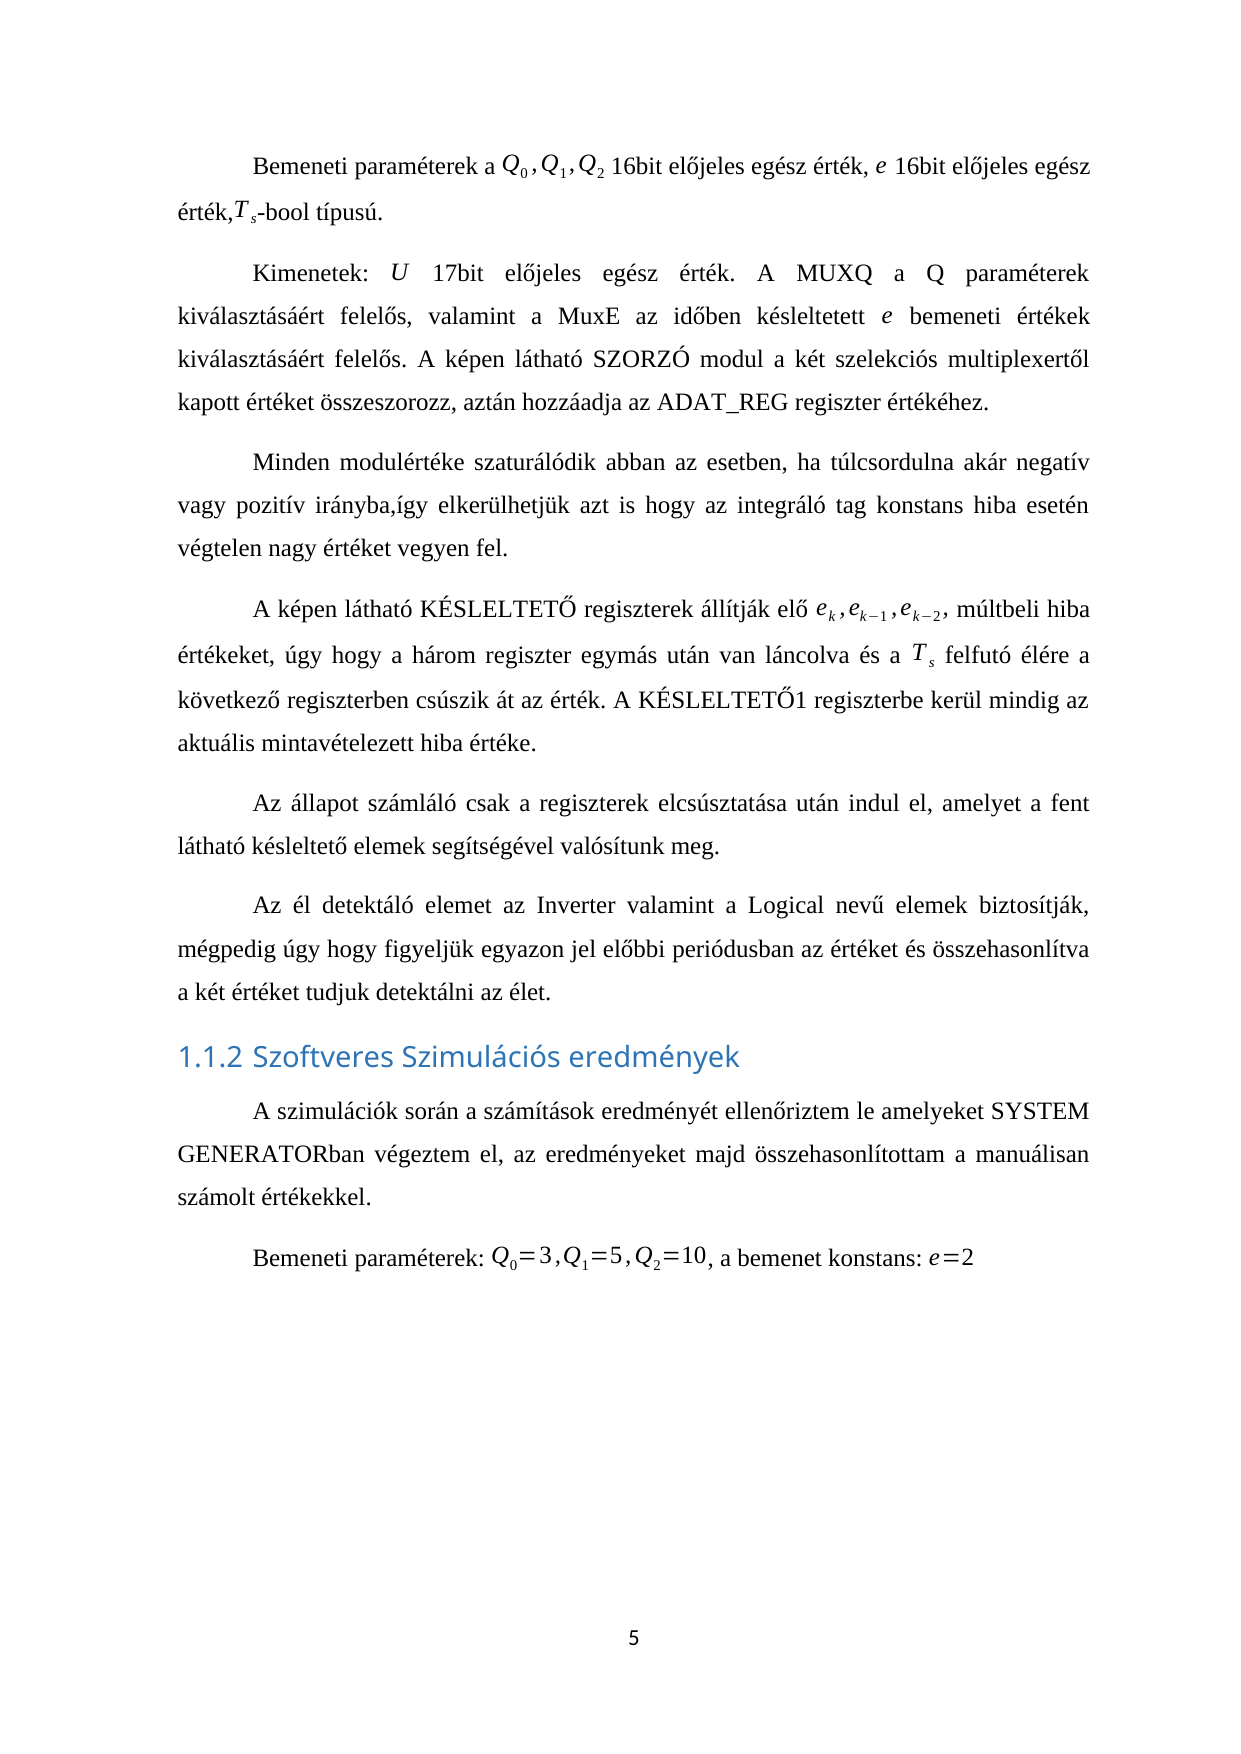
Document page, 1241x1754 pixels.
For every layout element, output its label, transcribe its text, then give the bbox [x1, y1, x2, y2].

text A szimulációk során a számítások eredményét ellenőriztem le amelyeket SYSTEM GENERATORban végeztem el, az eredményeket majd összehasonlítottam a manuálisan számolt értékekkel. [177, 1096, 1090, 1211]
text Bemeneti paraméterek: , a bemenet konstans: [177, 1242, 1090, 1273]
text Az él detektáló elemet az Inverter valamint a Logical nevű elemek biztosítják, mégpedig úgy hogy figyeljük egyazon jel előbbi periódusban az értéket és összehasonlítva a két értéket tudjuk detektálni az élet. [177, 891, 1090, 1006]
subtitle Szoftveres Szimulációs eredmények [177, 1037, 1090, 1076]
text A képen látható KÉSLELTETŐ regiszterek állítják elő múltbeli hiba értékeket, úgy hogy a három regiszter egymás után van láncolva és a felfutó élére a következő regiszterben csúszik át az érték. A KÉSLELTETŐ1 regiszterbe kerül mindig az aktuális mintavételezett hiba értéke. [177, 593, 1090, 757]
text Bemeneti paraméterek a 16bit előjeles egész érték, 16bit előjeles egész érték,-bool típusú. [177, 150, 1090, 227]
text Minden modulértéke szaturálódik abban az esetben, ha túlcsordulna akár negatív vagy pozitív irányba,így elkerülhetjük azt is hogy az integráló tag konstans hiba esetén végtelen nagy értéket vegyen fel. [177, 447, 1090, 562]
text Az állapot számláló csak a regiszterek elcsúsztatása után indul el, amelyet a fent látható késleltető elemek segítségével valósítunk meg. [177, 788, 1090, 859]
text Kimenetek: 17bit előjeles egész érték. A MUXQ a Q paraméterek kiválasztásáért felelős, valamint a MuxE az időben késleltetett bemeneti értékek kiválasztásáért felelős. A képen látható SZORZÓ modul a két szelekciós multiplexertől kapott értéket összeszorozz, aztán hozzáadja az ADAT_REG regiszter értékéhez. [177, 258, 1090, 416]
